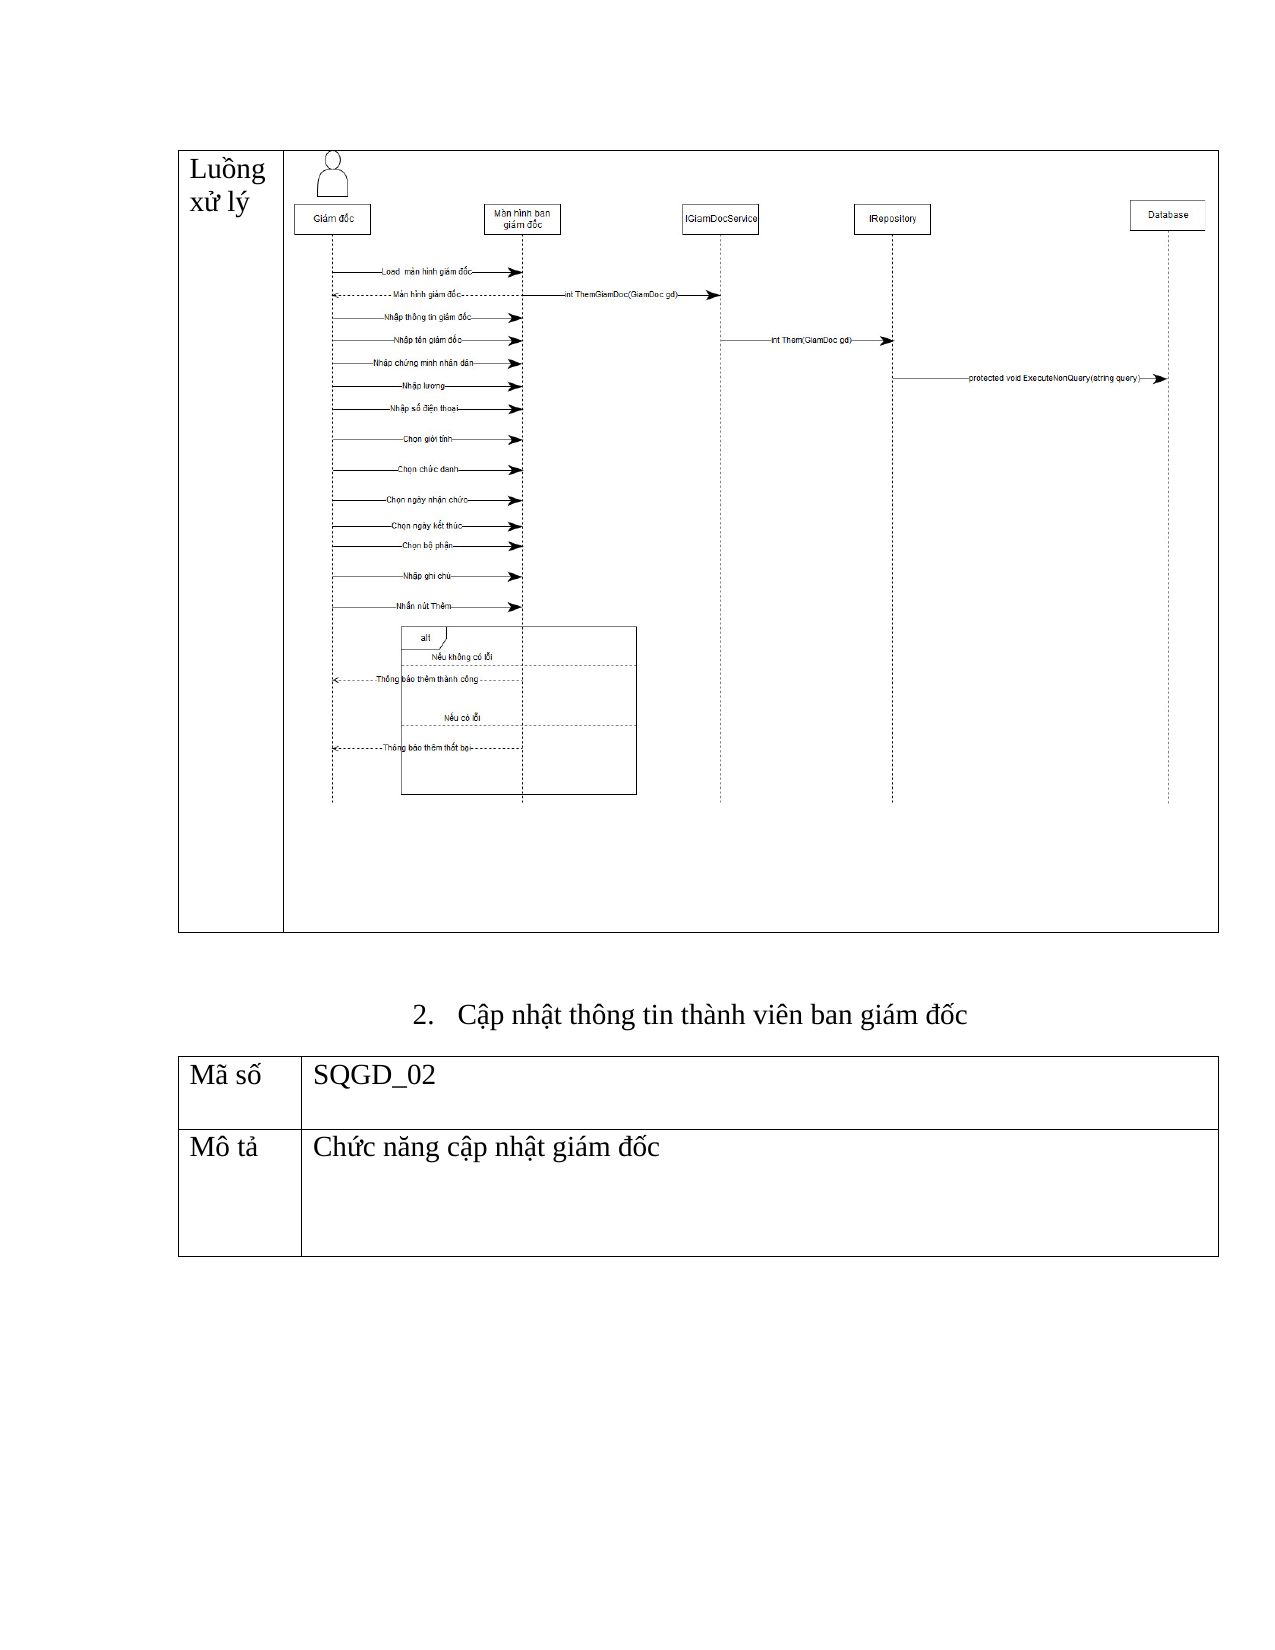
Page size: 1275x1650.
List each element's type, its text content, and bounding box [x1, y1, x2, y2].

table_header Mã số [179, 1057, 301, 1128]
table_cell [284, 151, 1218, 932]
picture [294, 151, 1206, 805]
table_cell Luồng xử lý [179, 151, 283, 932]
table_header SQGD_02 [302, 1057, 1218, 1128]
title Cập nhật thông tin thành viên ban giám đốc [412, 997, 1125, 1030]
table_cell Mô tả [179, 1130, 301, 1256]
table_cell Chức năng cập nhật giám đốc [302, 1130, 1218, 1256]
